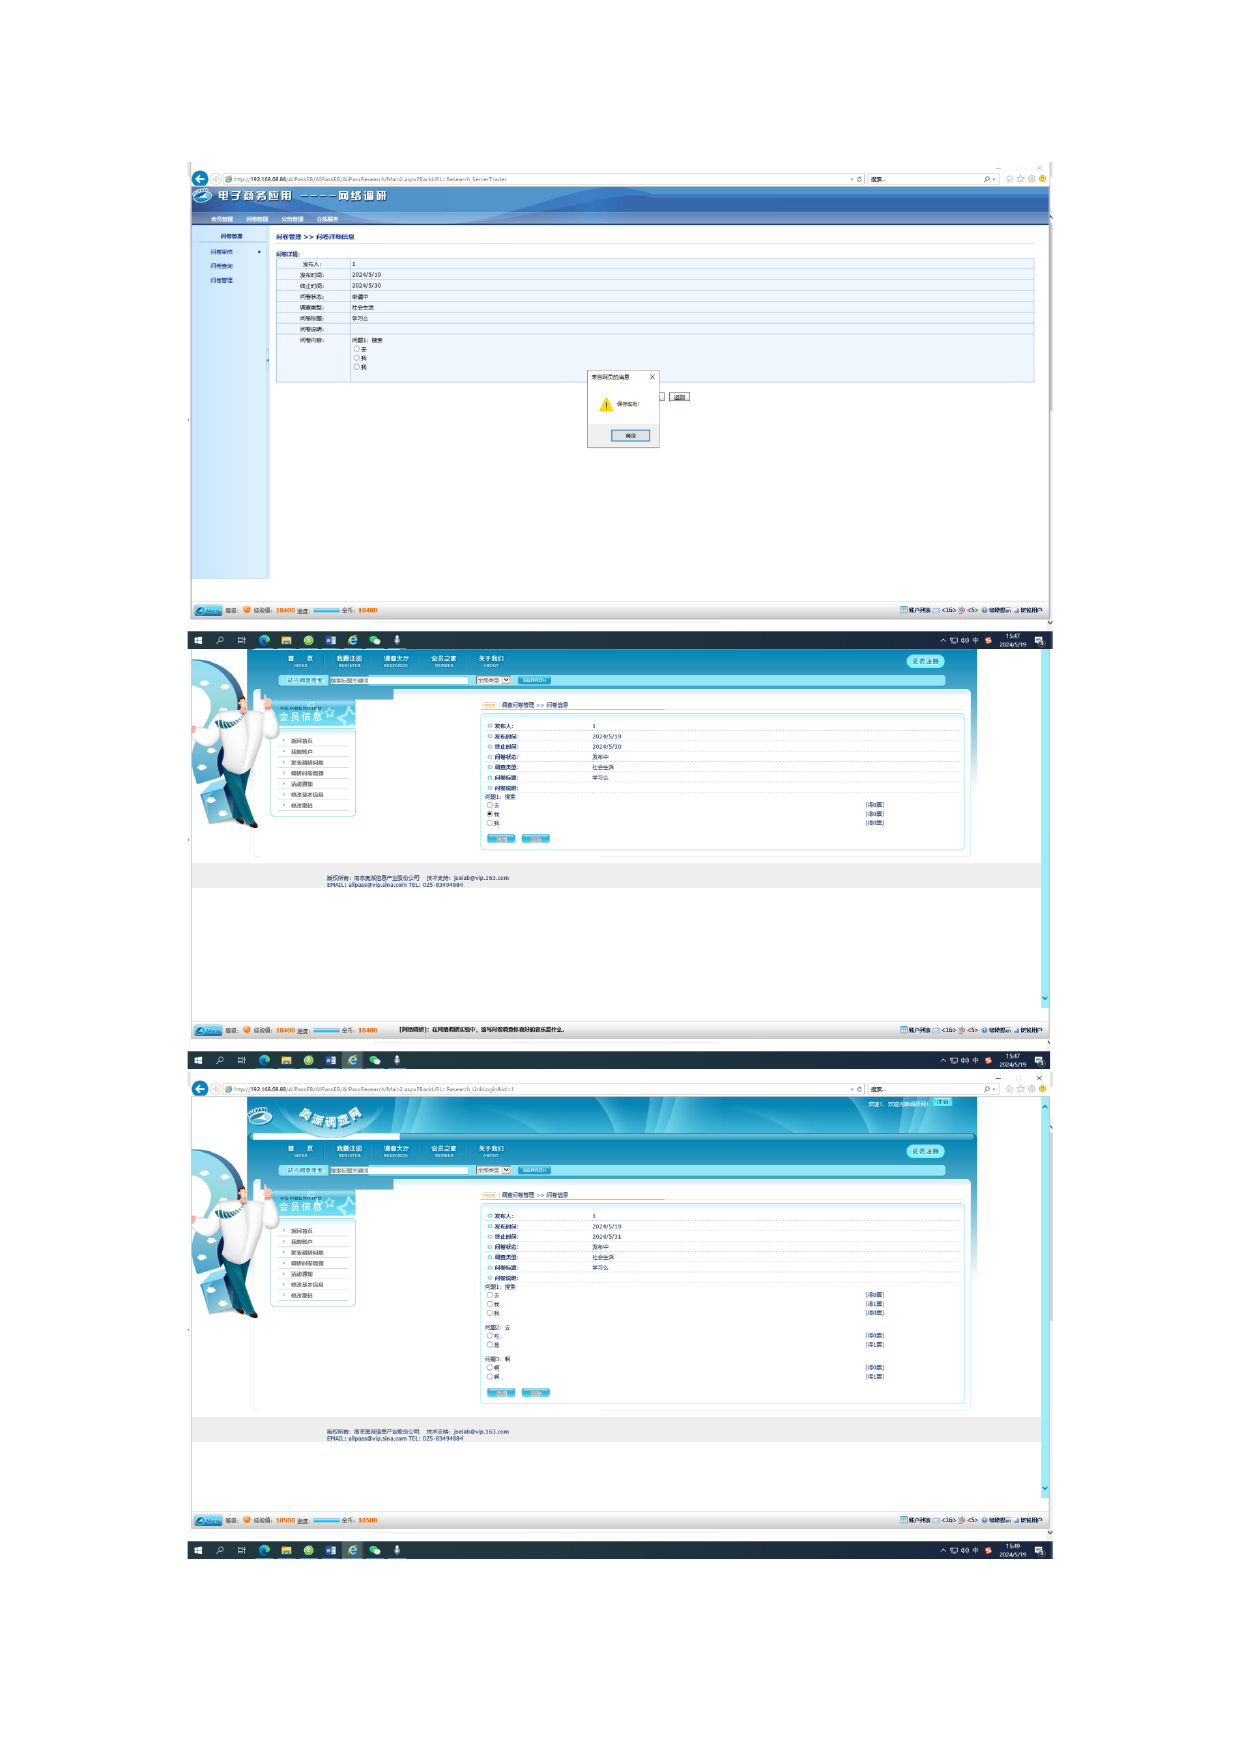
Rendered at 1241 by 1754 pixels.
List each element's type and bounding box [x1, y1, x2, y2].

picture [187, 162, 1053, 1069]
picture [187, 1072, 1053, 1559]
